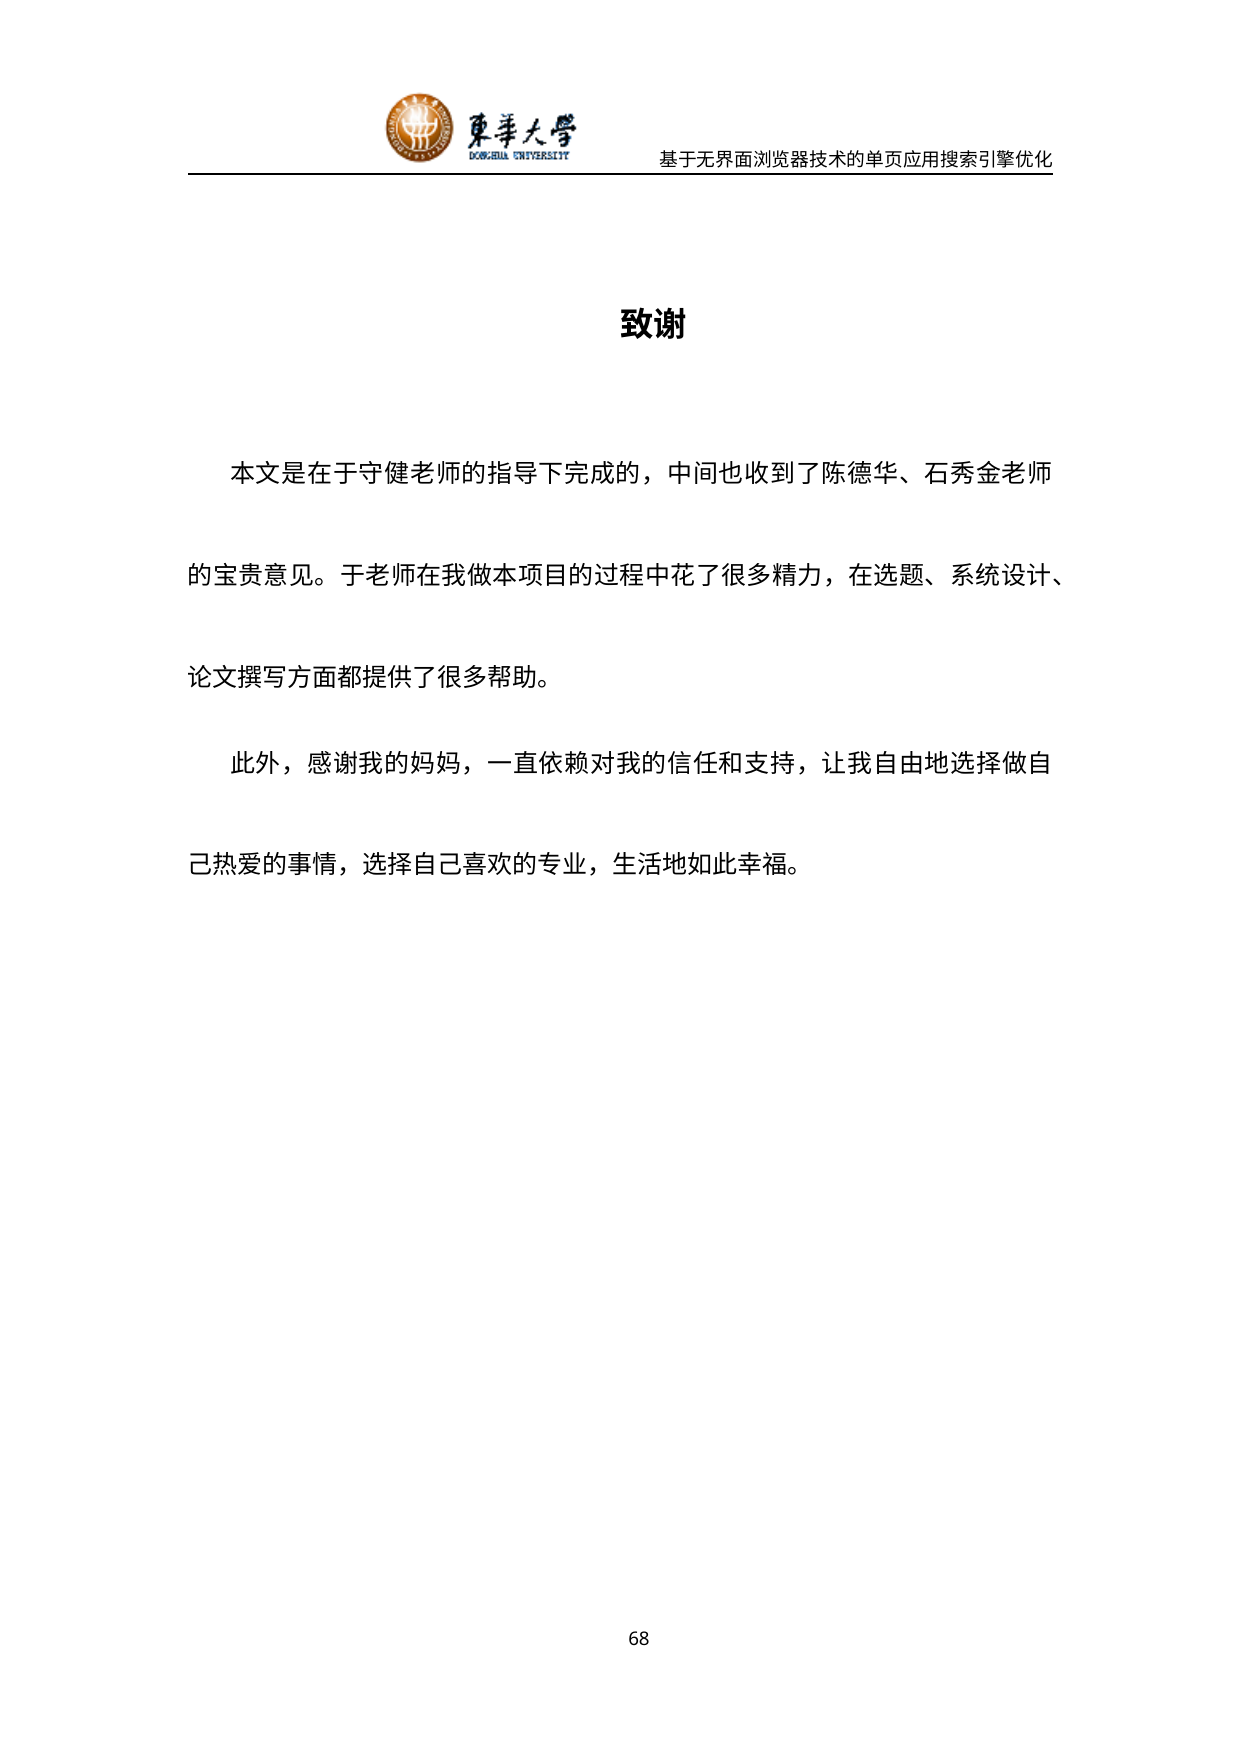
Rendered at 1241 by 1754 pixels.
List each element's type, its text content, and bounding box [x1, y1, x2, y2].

text 此外，感谢我的妈妈，一直依赖对我的信任和支持，让我自由地选择做自己热爱的事情，选择自己喜欢的专业，生活地如此幸福。 [187, 727, 1053, 897]
picture [382, 88, 581, 166]
text 致谢 [187, 288, 1053, 356]
text 本文是在于守健老师的指导下完成的，中间也收到了陈德华、石秀金老师的宝贵意见。于老师在我做本项目的过程中花了很多精力，在选题、系统设计、论文撰写方面都提供了很多帮助。 [187, 437, 1053, 709]
